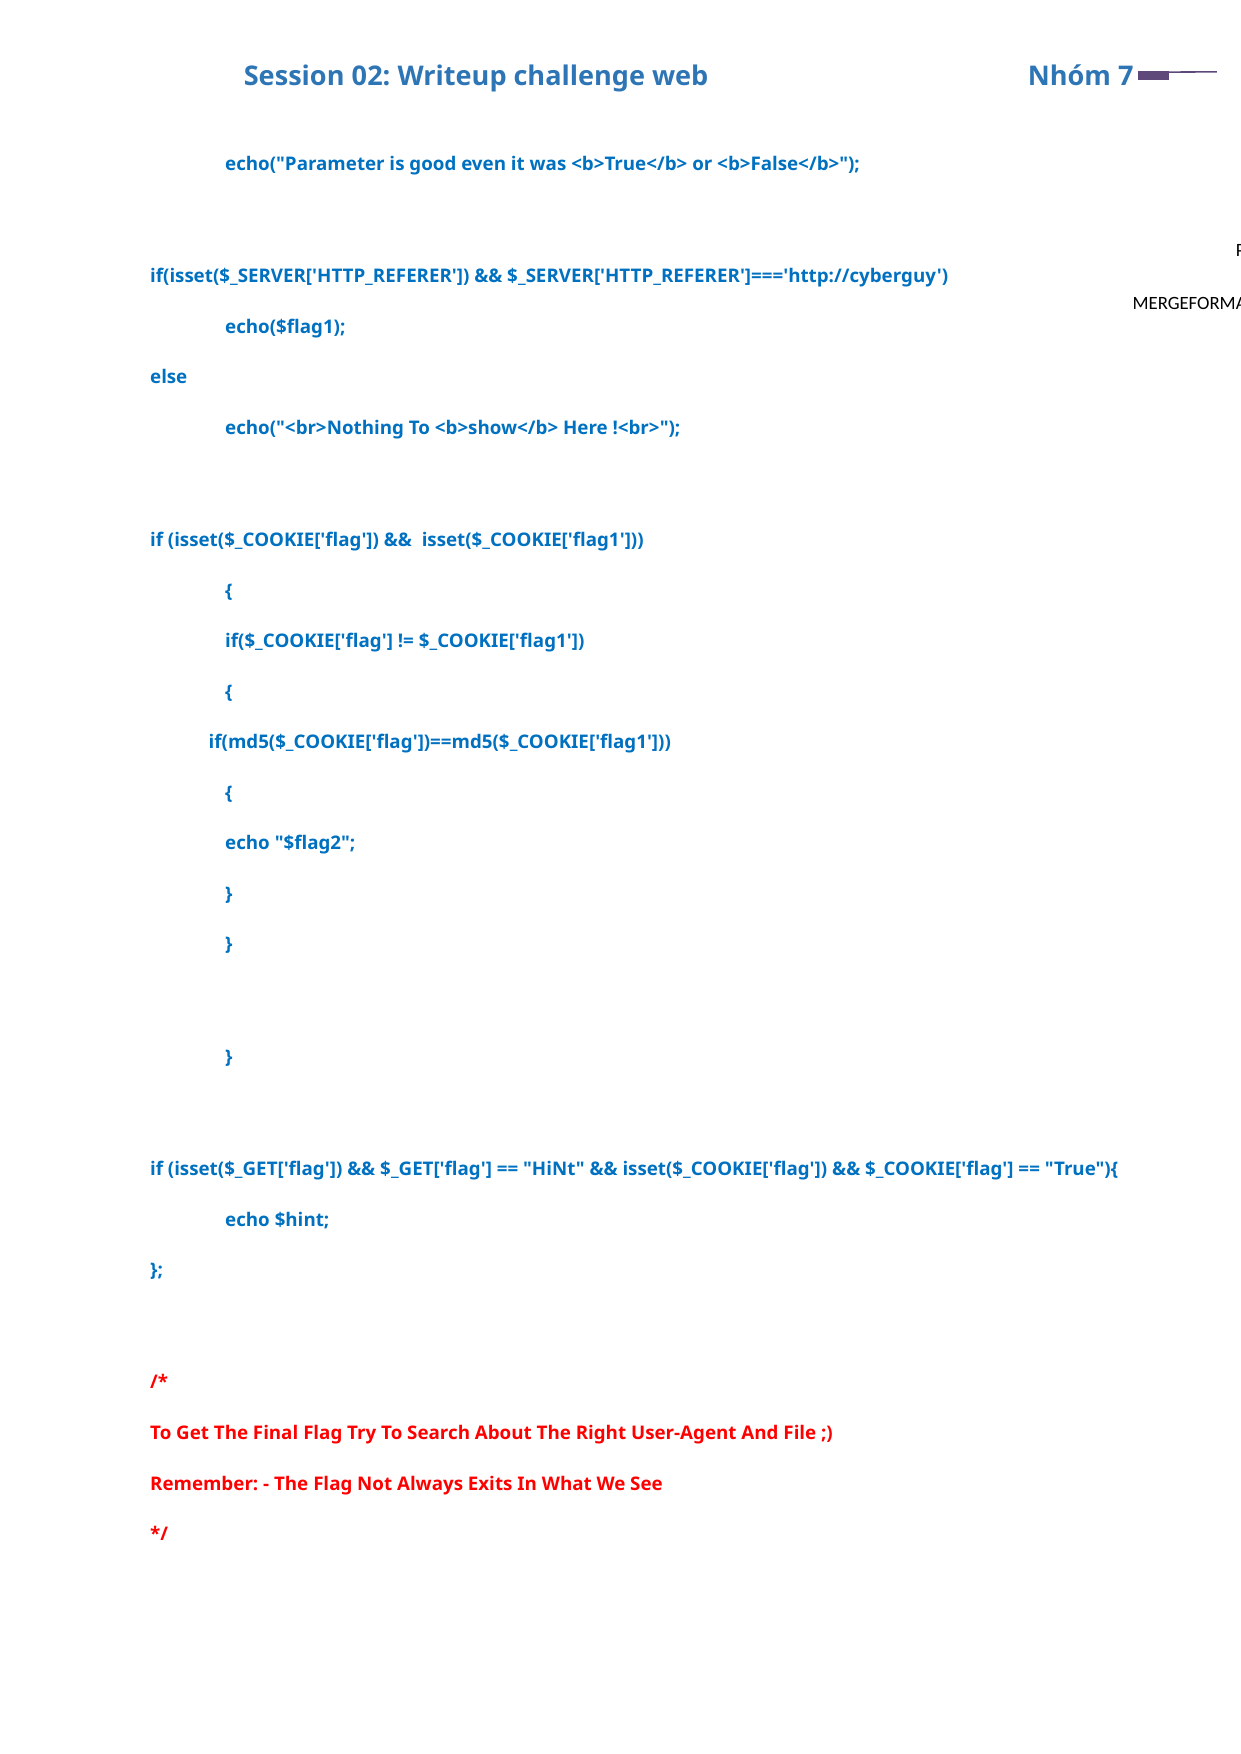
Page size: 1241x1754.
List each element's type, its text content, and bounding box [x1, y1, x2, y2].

text */ [150, 1520, 1153, 1546]
text echo("Parameter is good even it was <b>True</b> or <b>False</b>"); [150, 150, 1153, 176]
text echo $hint; [150, 1206, 1153, 1231]
text { [150, 678, 1153, 703]
text Remember: - The Flag Not Always Exits In What We See [150, 1470, 1153, 1495]
text } [150, 880, 1153, 906]
text if (isset($_COOKIE['flag']) && isset($_COOKIE['flag1'])) [150, 526, 1153, 552]
text { [150, 779, 1153, 804]
text } [150, 931, 1153, 956]
text } [150, 1043, 1153, 1068]
text To Get The Final Flag Try To Search About The Right User-Agent And File ;) [150, 1419, 1153, 1445]
text if($_COOKIE['flag'] != $_COOKIE['flag1']) [150, 627, 1153, 653]
text echo "$flag2"; [150, 829, 1153, 855]
text echo("<br>Nothing To <b>show</b> Here !<br>"); [150, 414, 1153, 439]
text if (isset($_GET['flag']) && $_GET['flag'] == "HiNt" && isset($_COOKIE['flag']) && $_COOKIE['flag'] == "True"){ [150, 1155, 1153, 1181]
text /* [150, 1369, 1153, 1394]
text echo($flag1); [150, 313, 1153, 338]
text { [150, 577, 1153, 602]
text else [150, 363, 1153, 389]
text if(isset($_SERVER['HTTP_REFERER']) && $_SERVER['HTTP_REFERER']==='http://cyberguy') [150, 262, 1153, 288]
text }; [150, 1256, 1153, 1282]
text if(md5($_COOKIE['flag'])==md5($_COOKIE['flag1'])) [150, 728, 1153, 754]
